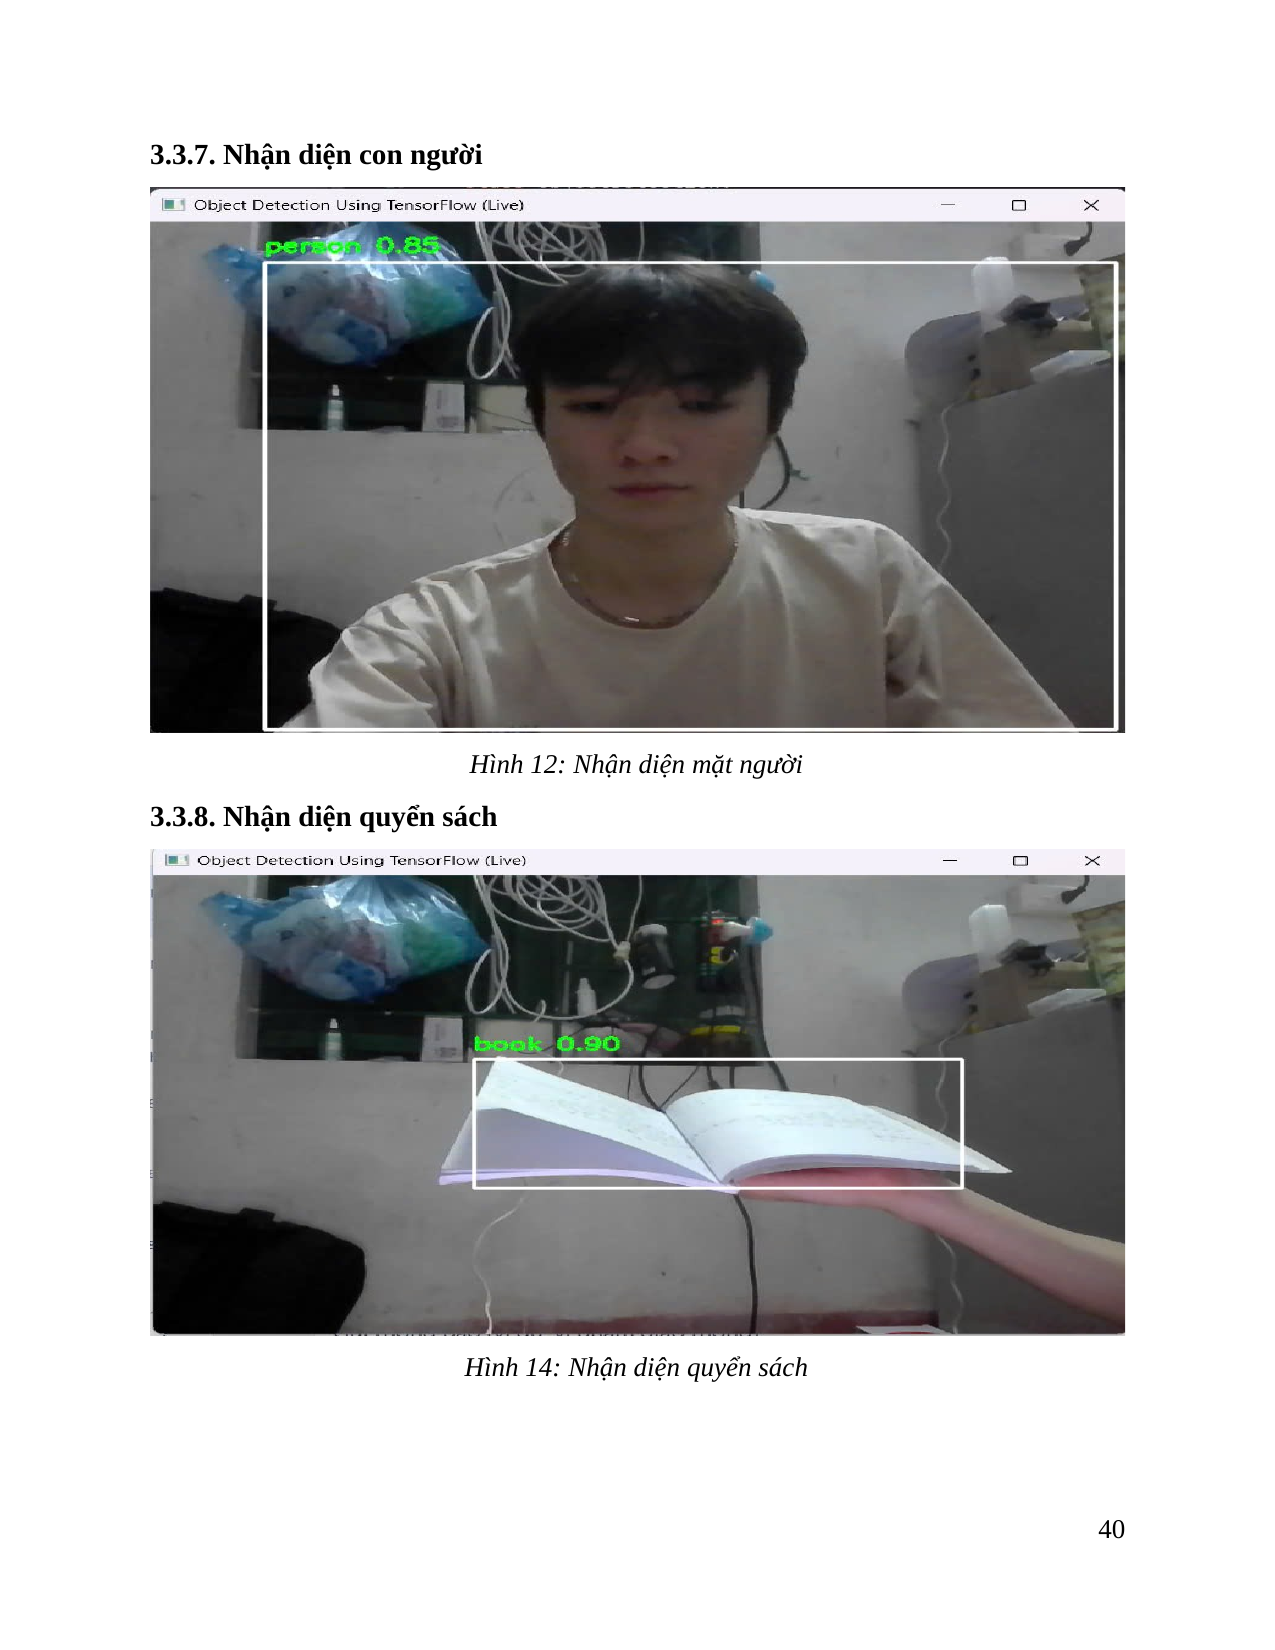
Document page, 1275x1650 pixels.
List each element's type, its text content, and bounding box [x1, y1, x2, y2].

text Hình 12: Nhận diện mặt người [150, 748, 1125, 779]
subtitle 3.3.7. Nhận diện con người [150, 137, 1125, 171]
text Hình 14: Nhận diện quyển sách [150, 1351, 1125, 1382]
subtitle 3.3.8. Nhận diện quyển sách [150, 799, 1125, 833]
picture [150, 187, 1125, 733]
picture [150, 849, 1125, 1336]
